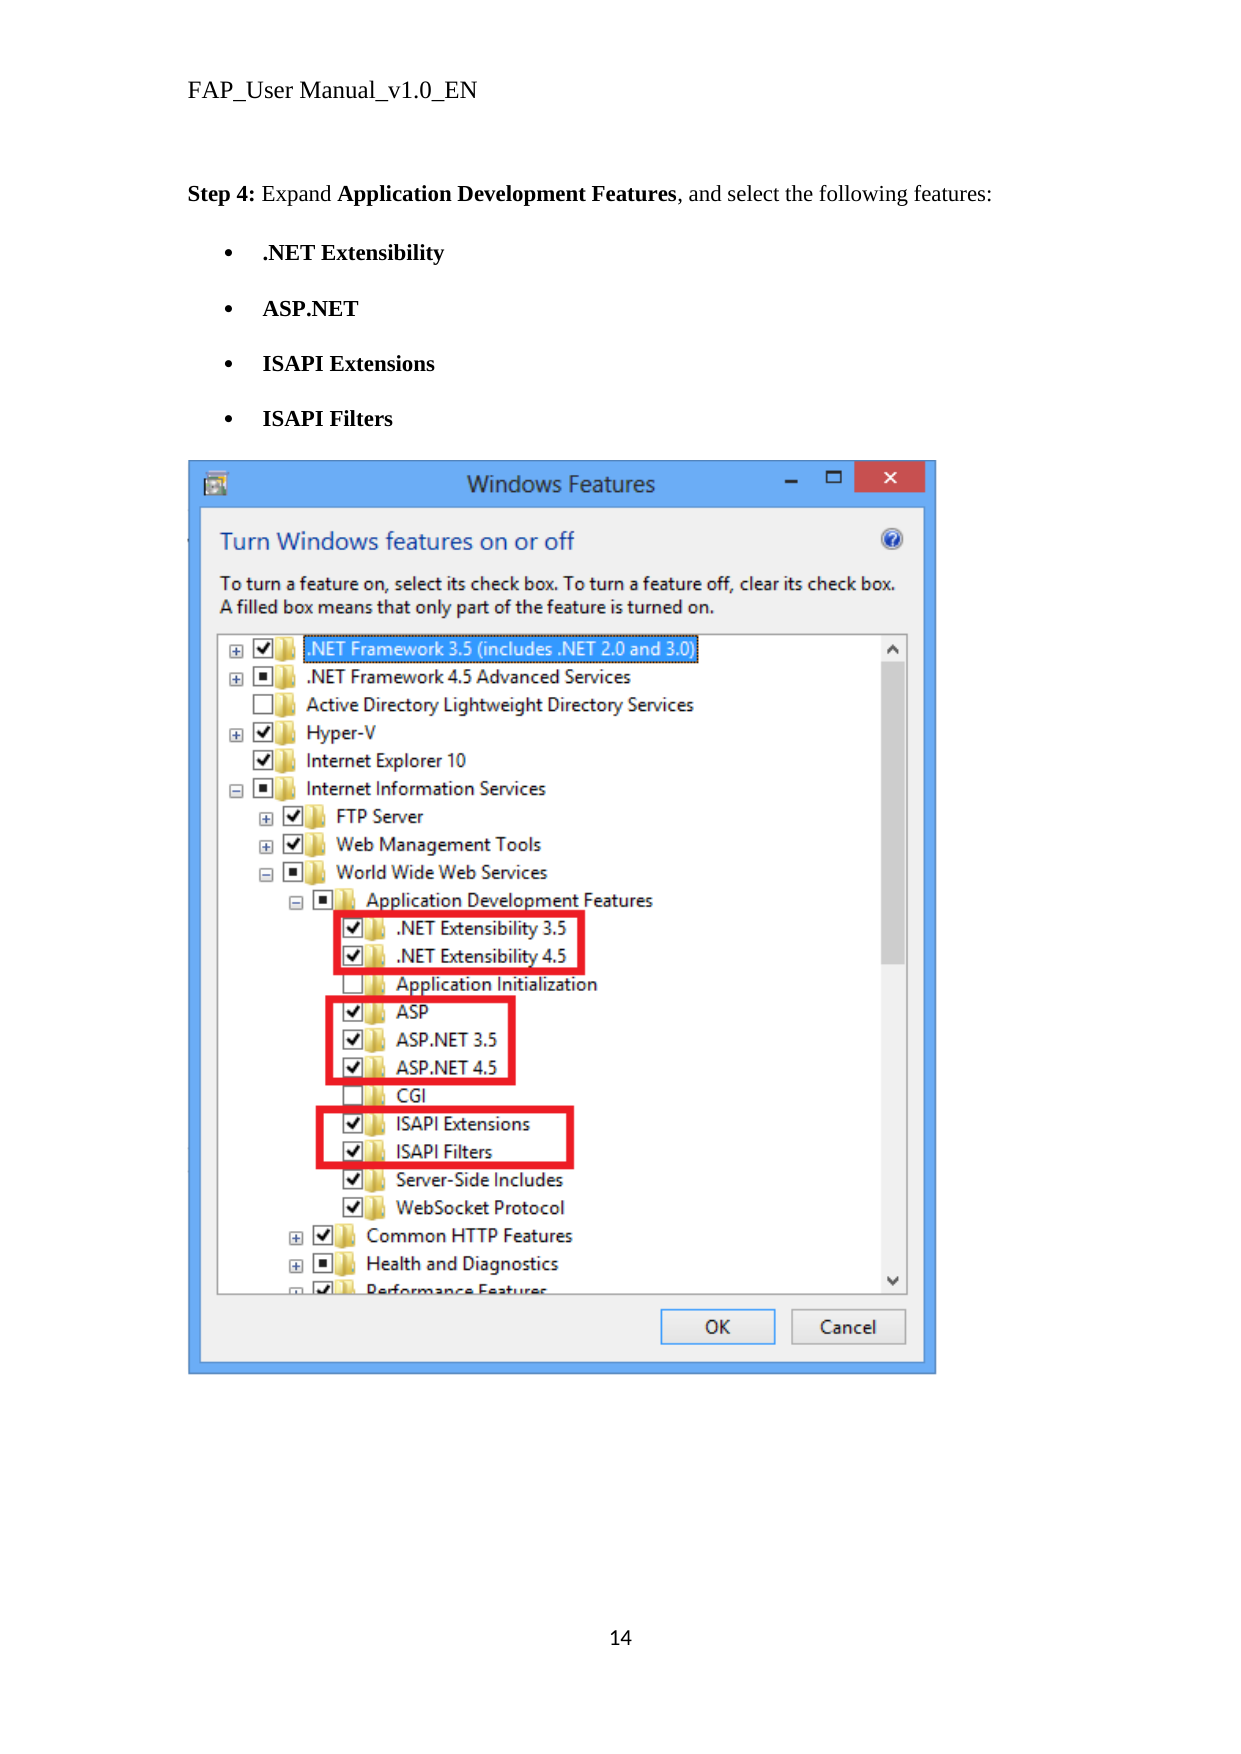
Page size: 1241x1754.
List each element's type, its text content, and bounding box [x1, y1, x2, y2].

text Step 4: Expand Application Development Features, and select the following features: [187, 180, 1053, 206]
list ASP.NET [225, 294, 1053, 321]
list ISAPI Filters [225, 405, 1053, 431]
picture [187, 460, 938, 1376]
list ISAPI Extensions [225, 350, 1053, 376]
list .NET Extensibility [225, 239, 1053, 266]
